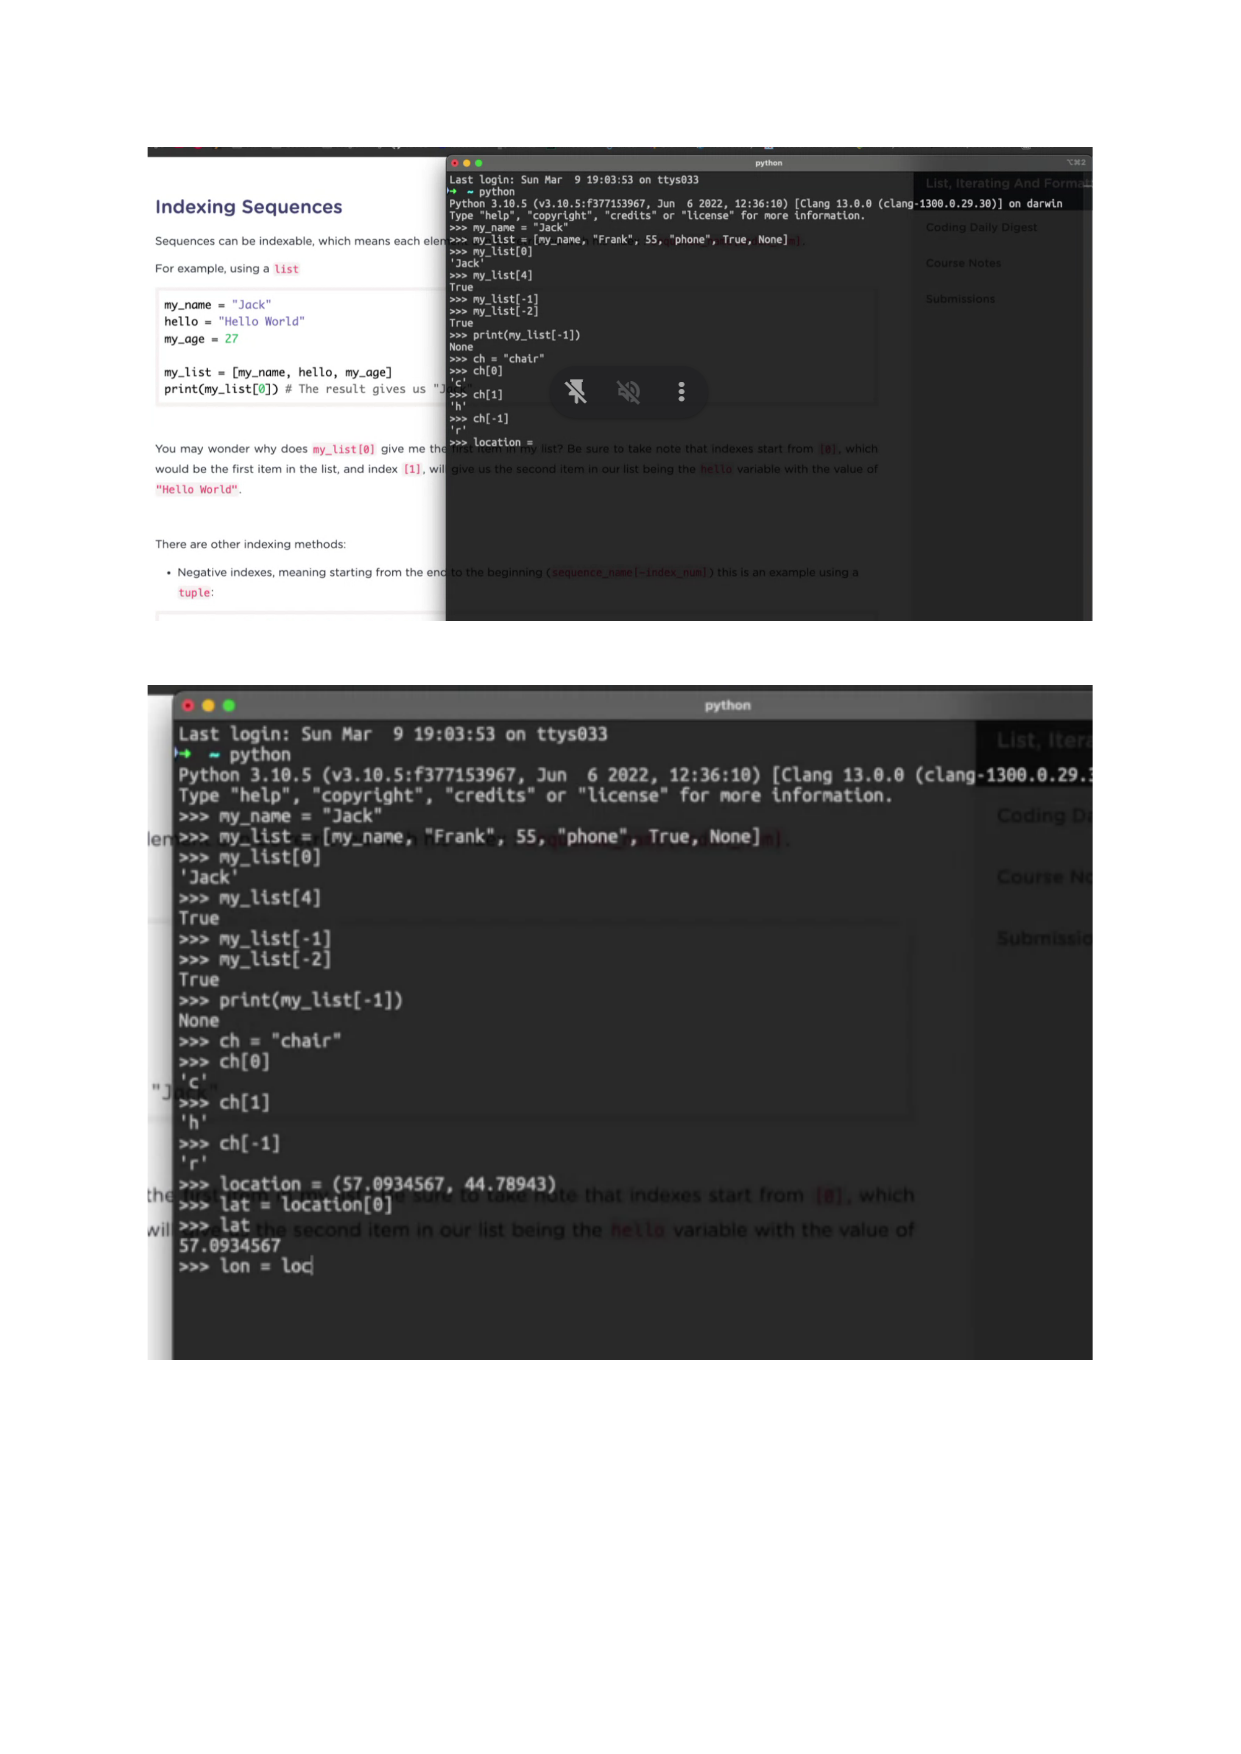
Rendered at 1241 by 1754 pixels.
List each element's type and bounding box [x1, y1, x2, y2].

picture [147, 147, 1093, 621]
picture [147, 685, 1093, 1360]
